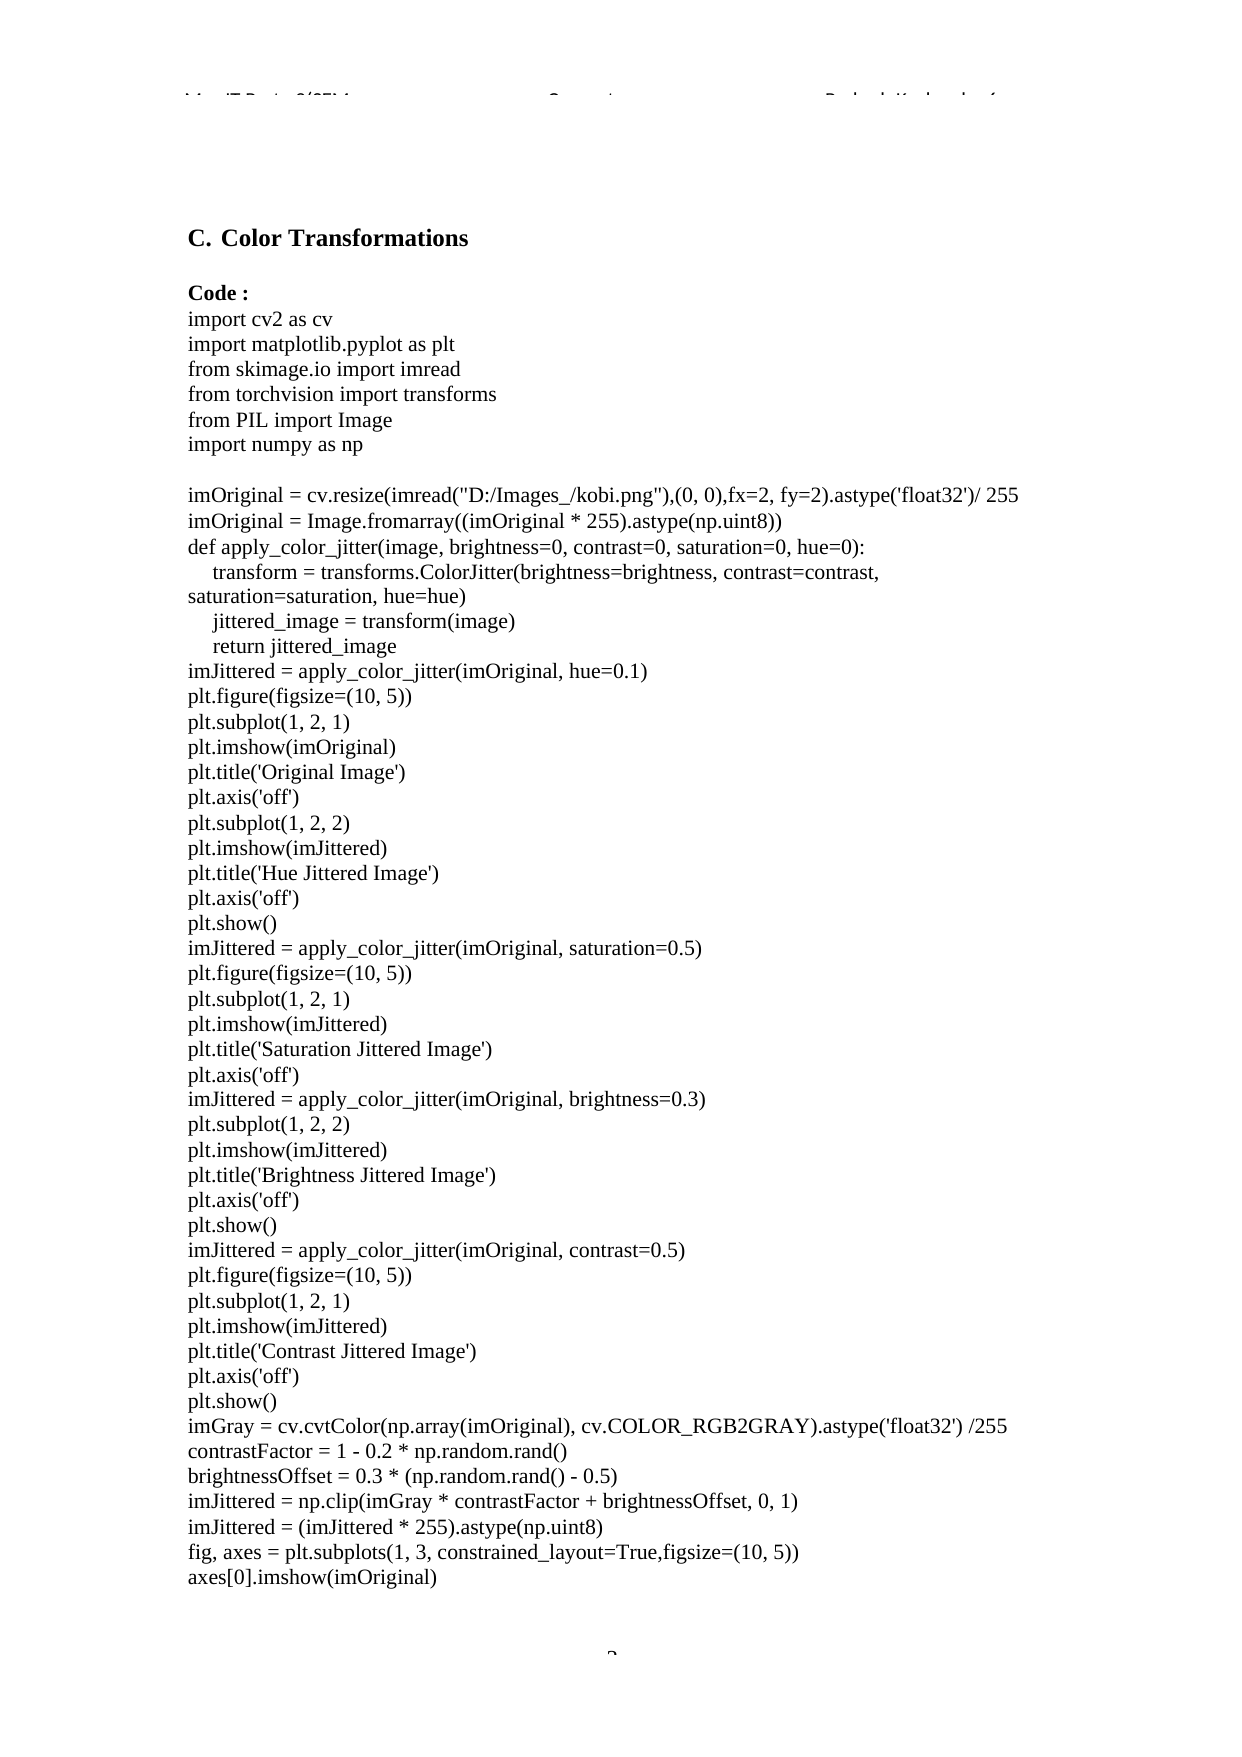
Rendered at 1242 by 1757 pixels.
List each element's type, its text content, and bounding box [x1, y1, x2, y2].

text import numpy as np [188, 432, 1150, 456]
text Code : [188, 280, 1150, 306]
text imGray = cv.cvtColor(np.array(imOriginal), cv.COLOR_RGB2GRAY).astype('float32') /255 contrastFactor = 1 - 0.2 * np.random.rand() [188, 1413, 1022, 1464]
text def apply_color_jitter(image, brightness=0, contrast=0, saturation=0, hue=0): transform = transforms.ColorJitter(brightness=brightness, contrast=contrast, [188, 534, 938, 584]
text plt.subplot(1, 2, 1) plt.imshow(imJittered) plt.title('Saturation Jittered Image') plt.axis('off') [188, 986, 502, 1087]
text plt.subplot(1, 2, 1) plt.imshow(imOriginal) plt.title('Original Image') plt.axis('off') plt.subplot(1, 2, 2) plt.imshow(imJittered) [188, 709, 408, 860]
text imJittered = apply_color_jitter(imOriginal, contrast=0.5) plt.figure(figsize=(10, 5)) [188, 1237, 688, 1287]
text imJittered = apply_color_jitter(imOriginal, brightness=0.3) plt.subplot(1, 2, 2) [188, 1087, 708, 1137]
text plt.subplot(1, 2, 1) plt.imshow(imJittered) plt.title('Contrast Jittered Image') plt.axis('off') [188, 1288, 479, 1388]
text brightnessOffset = 0.3 * (np.random.rand() - 0.5) [188, 1464, 1150, 1488]
text import cv2 as cv [188, 306, 1150, 331]
text plt.title('Hue Jittered Image') plt.axis('off') [188, 860, 471, 910]
text imOriginal = cv.resize(imread("D:/Images_/kobi.png"),(0, 0),fx=2, fy=2).astype('float32')/ 255 imOriginal = Image.fromarray((imOriginal * 255).astype(np.uint8)) [188, 482, 1022, 533]
text import matplotlib.pyplot as plt from skimage.io import imread from torchvision import transforms from PIL import Image [188, 331, 502, 432]
text imJittered = np.clip(imGray * contrastFactor + brightnessOffset, 0, 1) imJittered = (imJittered * 255).astype(np.uint8) [188, 1488, 873, 1539]
text plt.show() [188, 1212, 1150, 1237]
subtitle Color Transformations [187, 223, 1150, 252]
text plt.show() [188, 1388, 1150, 1413]
text imJittered = apply_color_jitter(imOriginal, hue=0.1) plt.figure(figsize=(10, 5)) [188, 658, 650, 709]
text plt.imshow(imJittered) plt.title('Brightness Jittered Image') plt.axis('off') [188, 1137, 498, 1212]
text plt.show() [188, 910, 1150, 935]
text fig, axes = plt.subplots(1, 3, constrained_layout=True,figsize=(10, 5)) axes[0].imshow(imOriginal) [188, 1539, 873, 1589]
text imJittered = apply_color_jitter(imOriginal, saturation=0.5) plt.figure(figsize=(10, 5)) [188, 935, 705, 986]
text saturation=saturation, hue=hue) jittered_image = transform(image) return jittered_image [188, 584, 555, 658]
